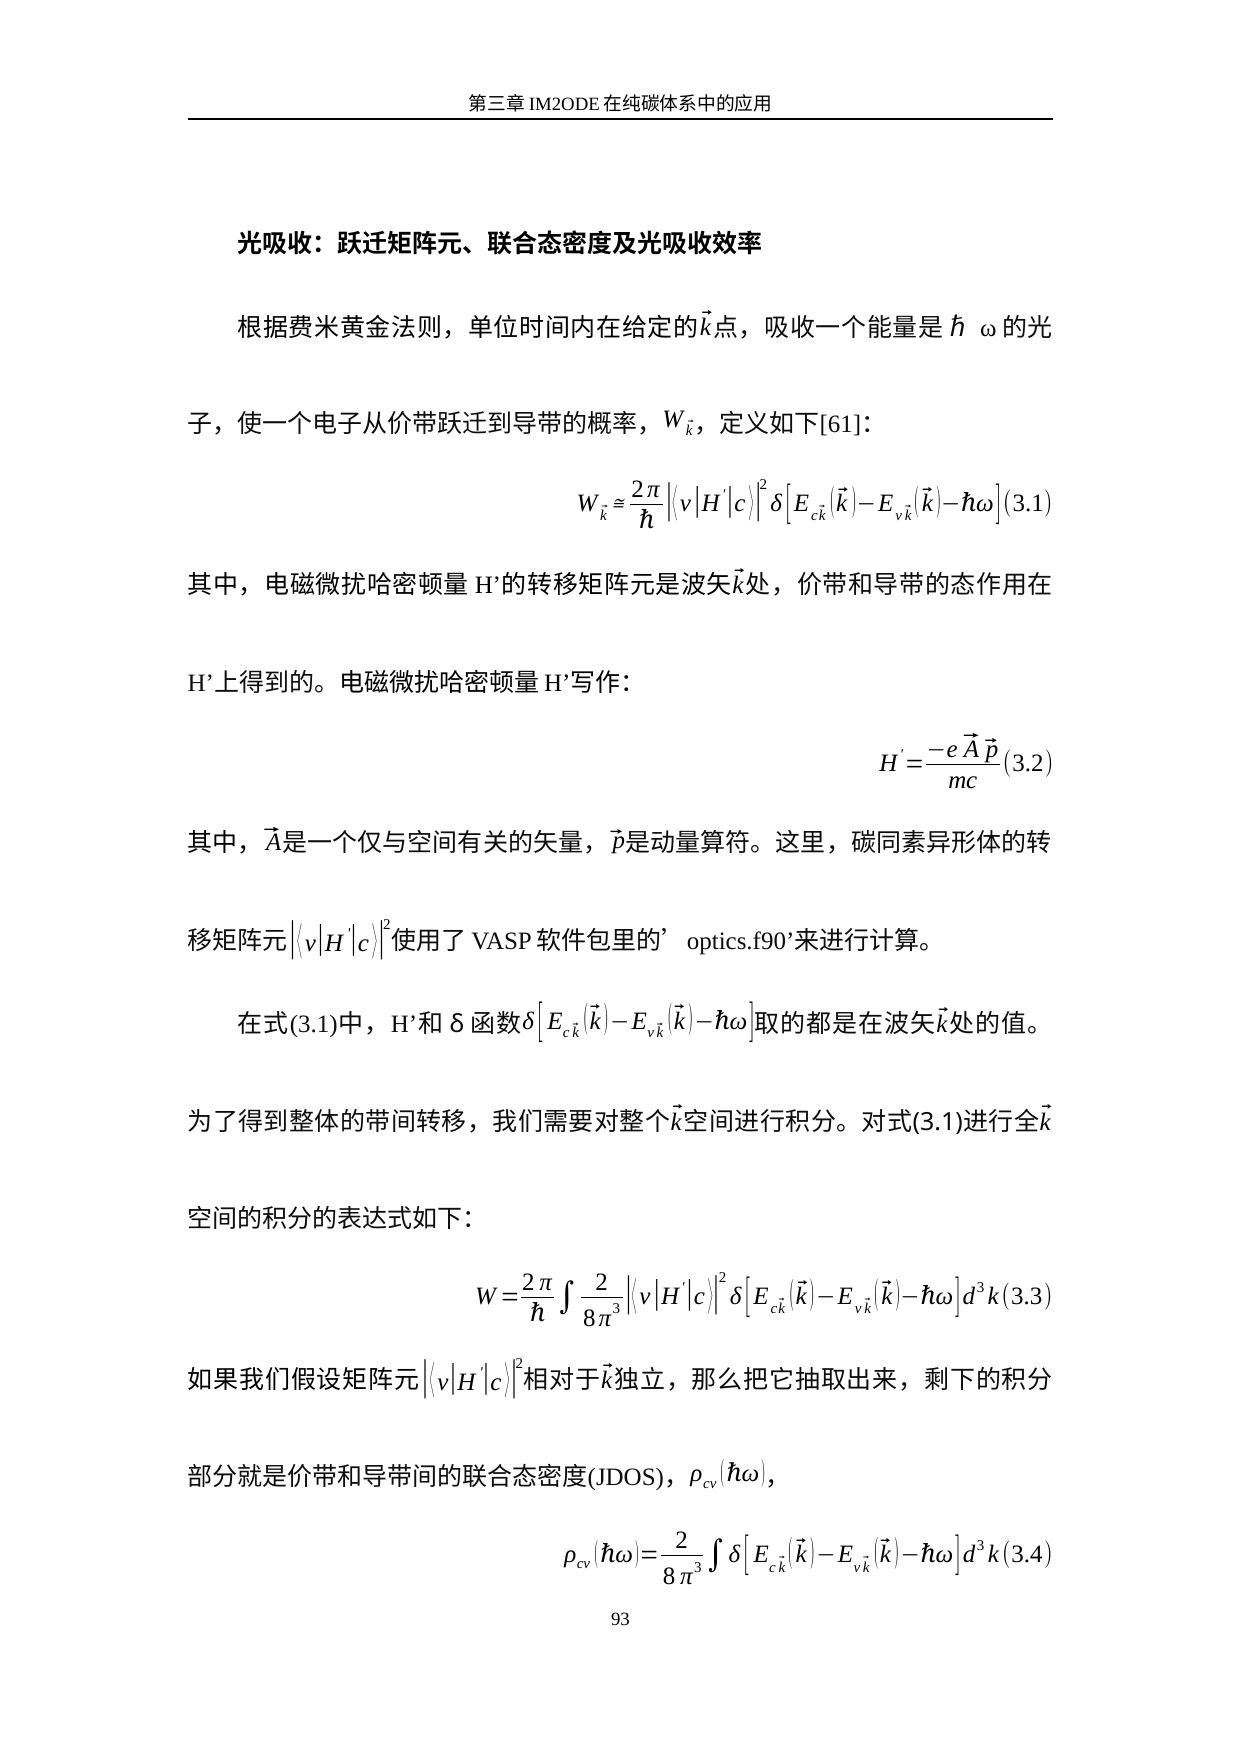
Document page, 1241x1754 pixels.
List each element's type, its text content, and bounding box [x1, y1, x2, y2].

text 光吸收：跃迁矩阵元、联合态密度及光吸收效率 [187, 209, 1053, 274]
text 根据费米黄金法则，单位时间内在给定的点，吸收一个能量是ℏω的光子，使一个电子从价带跃迁到导带的概率，，定义如下[61]： [187, 292, 1053, 454]
text 如果我们假设矩阵元相对于独立，那么把它抽取出来，剩下的积分部分就是价带和导带间的联合态密度(JDOS)，， [187, 1345, 1053, 1507]
text 其中，电磁微扰哈密顿量H’的转移矩阵元是波矢处，价带和导带的态作用在H’上得到的。电磁微扰哈密顿量H’写作： [187, 550, 1053, 713]
text 在式(3.1)中，H’和δ函数取的都是在波矢处的值。为了得到整体的带间转移，我们需要对整个空间进行积分。对式(3.1)进行全空间的积分的表达式如下： [187, 989, 1053, 1249]
text 其中，是一个仅与空间有关的矢量，是动量算符。这里，碳同素异形体的转移矩阵元使用了VASP软件包里的’optics.f90’来进行计算。 [187, 808, 1053, 971]
